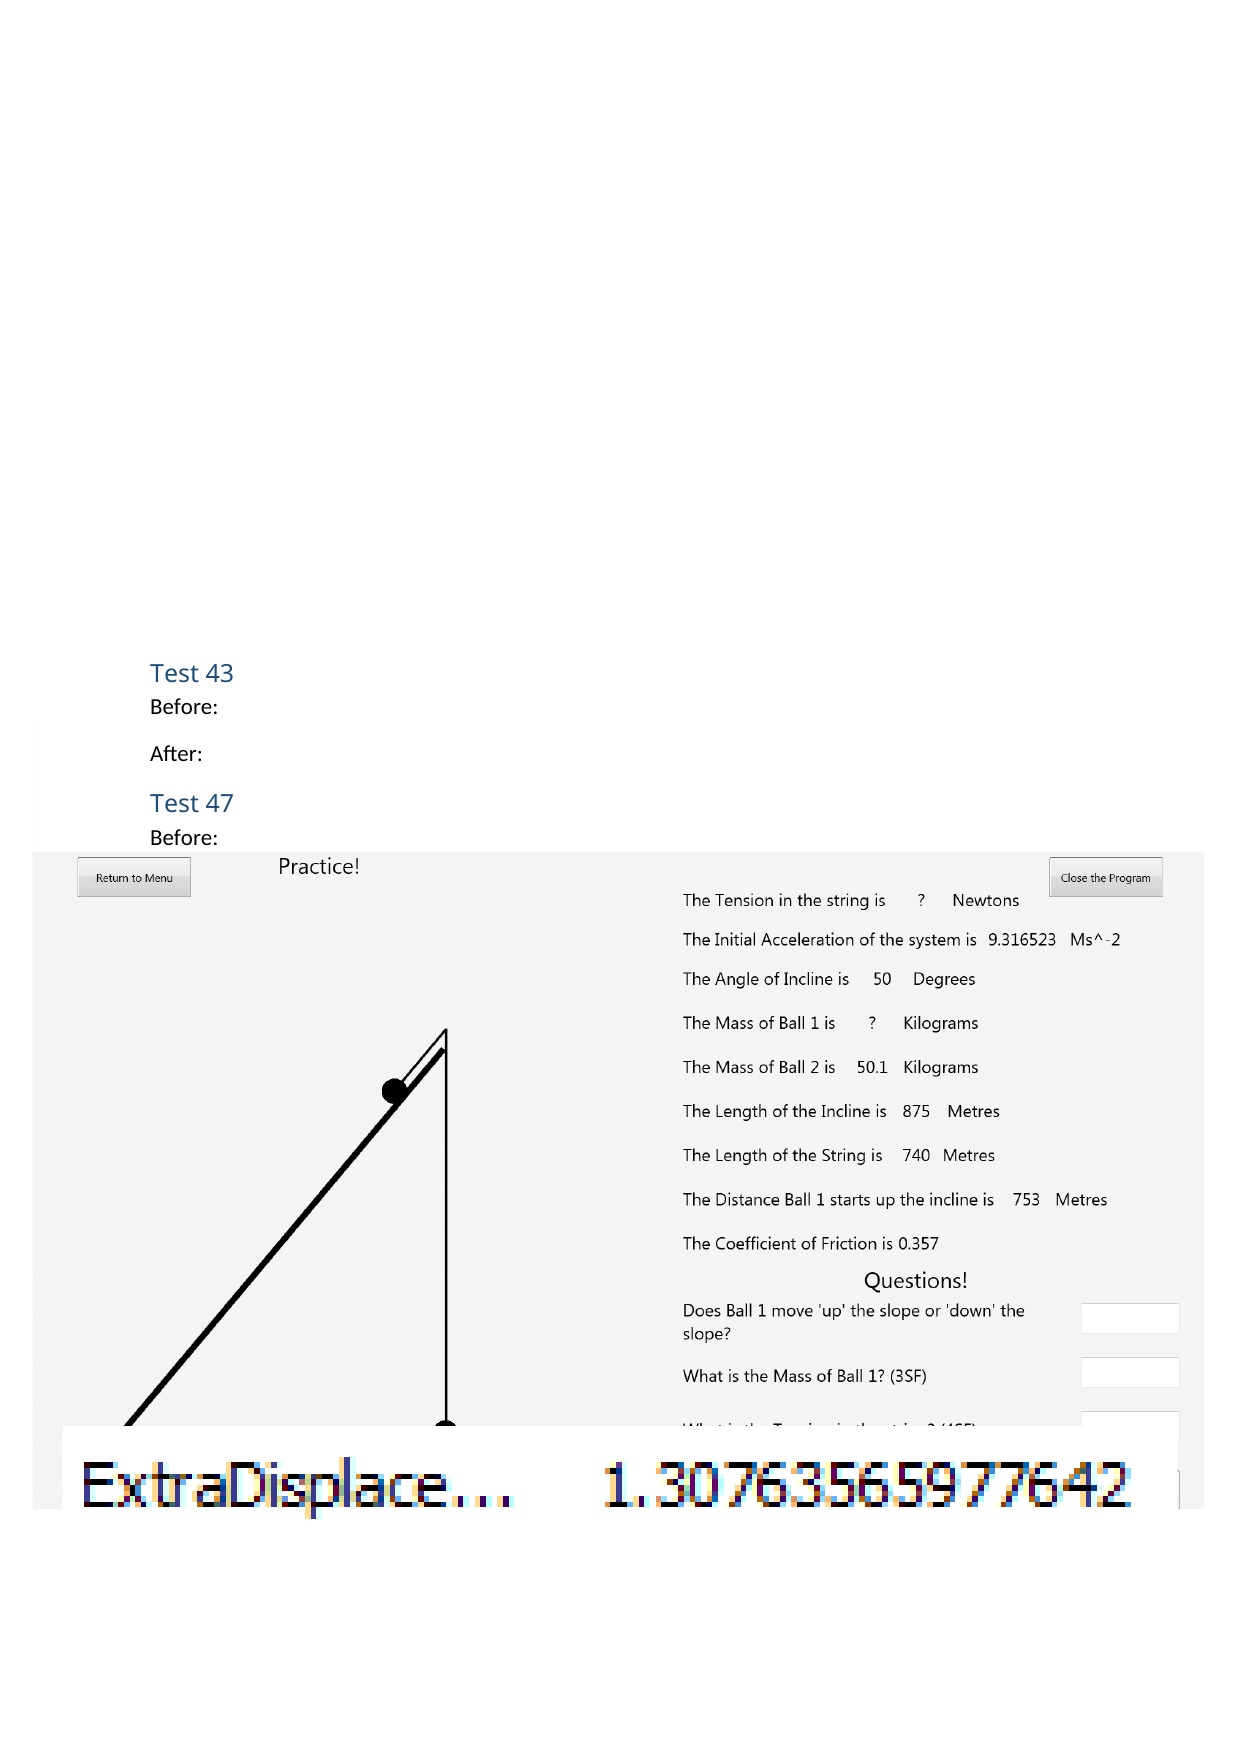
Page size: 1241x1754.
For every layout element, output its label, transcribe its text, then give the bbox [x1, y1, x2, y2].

text Before: [150, 823, 1090, 851]
subtitle Test 43 [150, 656, 1090, 689]
text After: [150, 739, 1090, 767]
picture [32, 720, 1204, 1543]
text Before: [150, 692, 1090, 720]
subtitle Test 47 [150, 786, 1090, 820]
